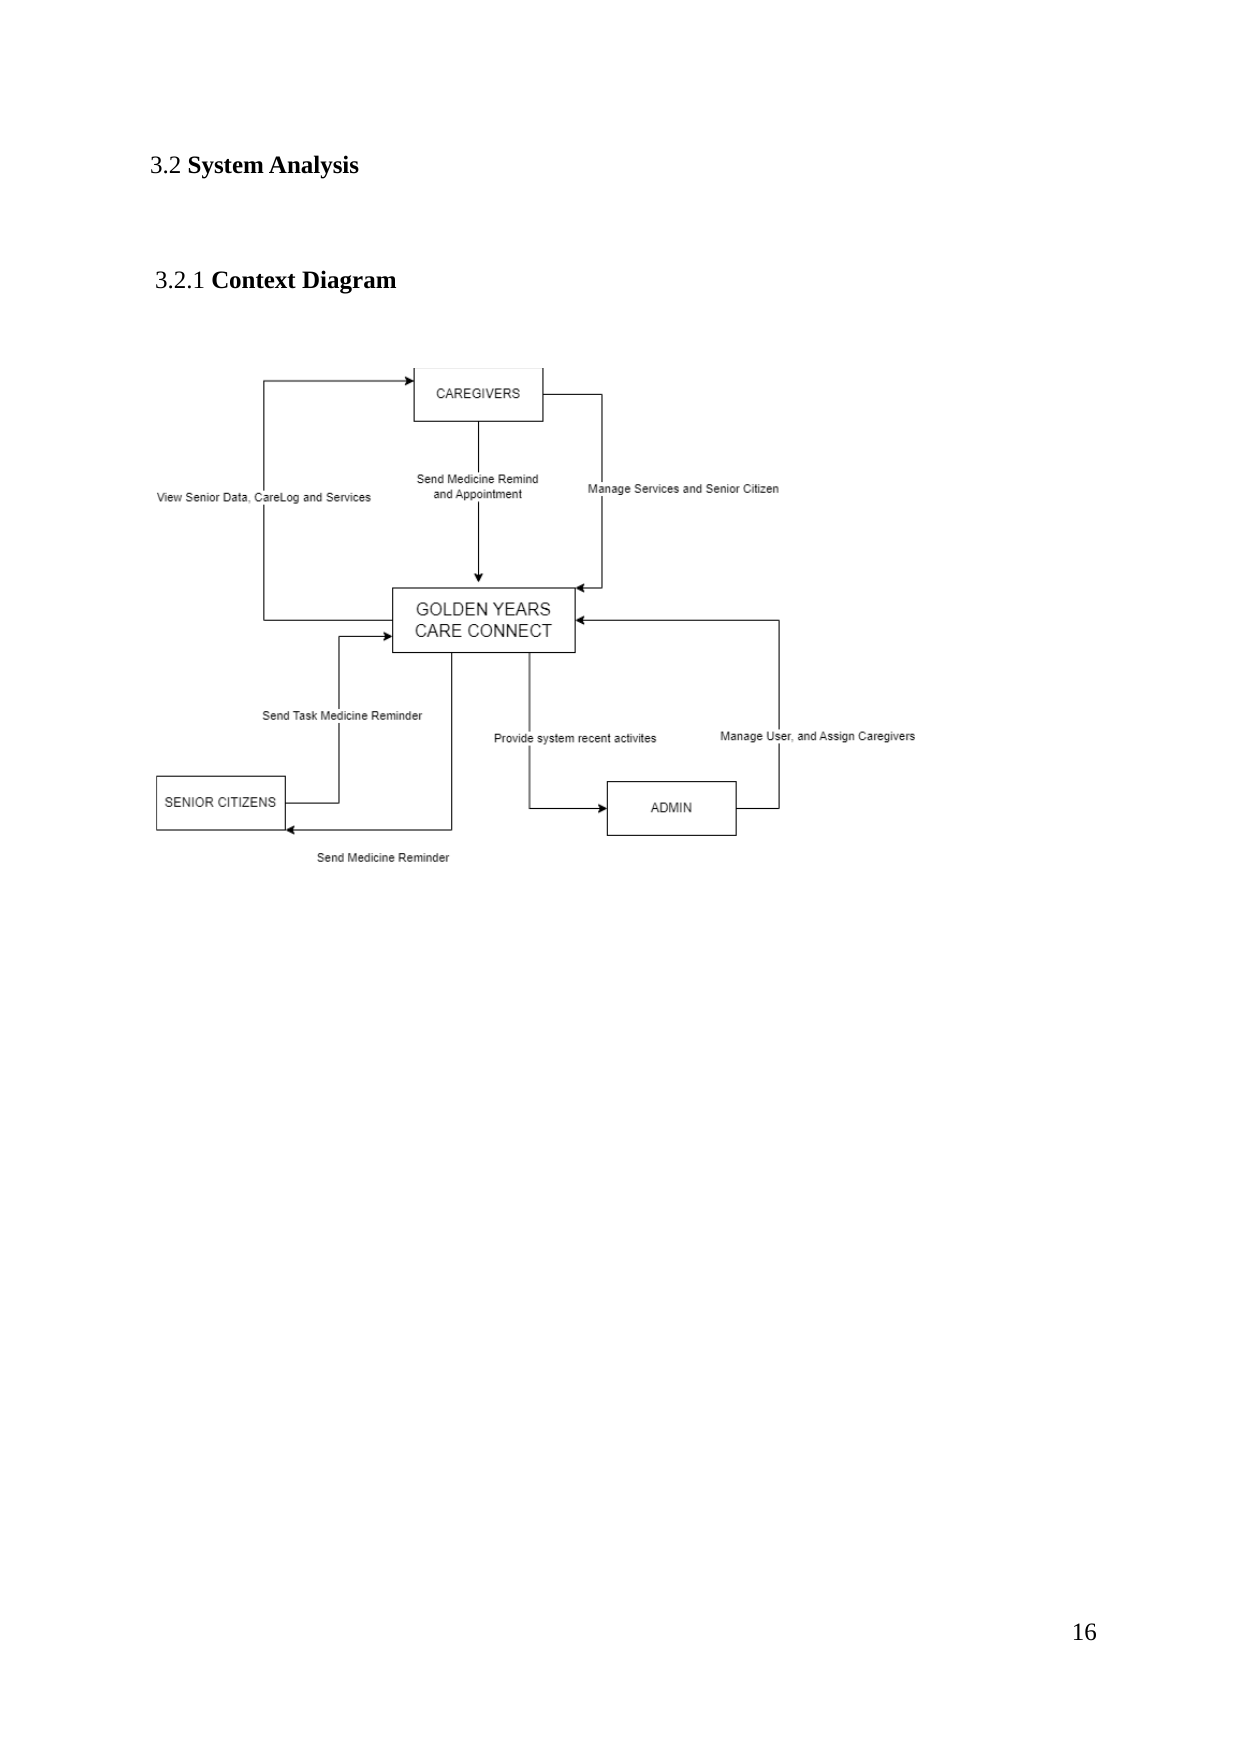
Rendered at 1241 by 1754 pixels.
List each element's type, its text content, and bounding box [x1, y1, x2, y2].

text 3.2.1 Context Diagram [148, 265, 1097, 294]
picture [156, 368, 916, 865]
text 3.2 System Analysis [150, 150, 1097, 179]
